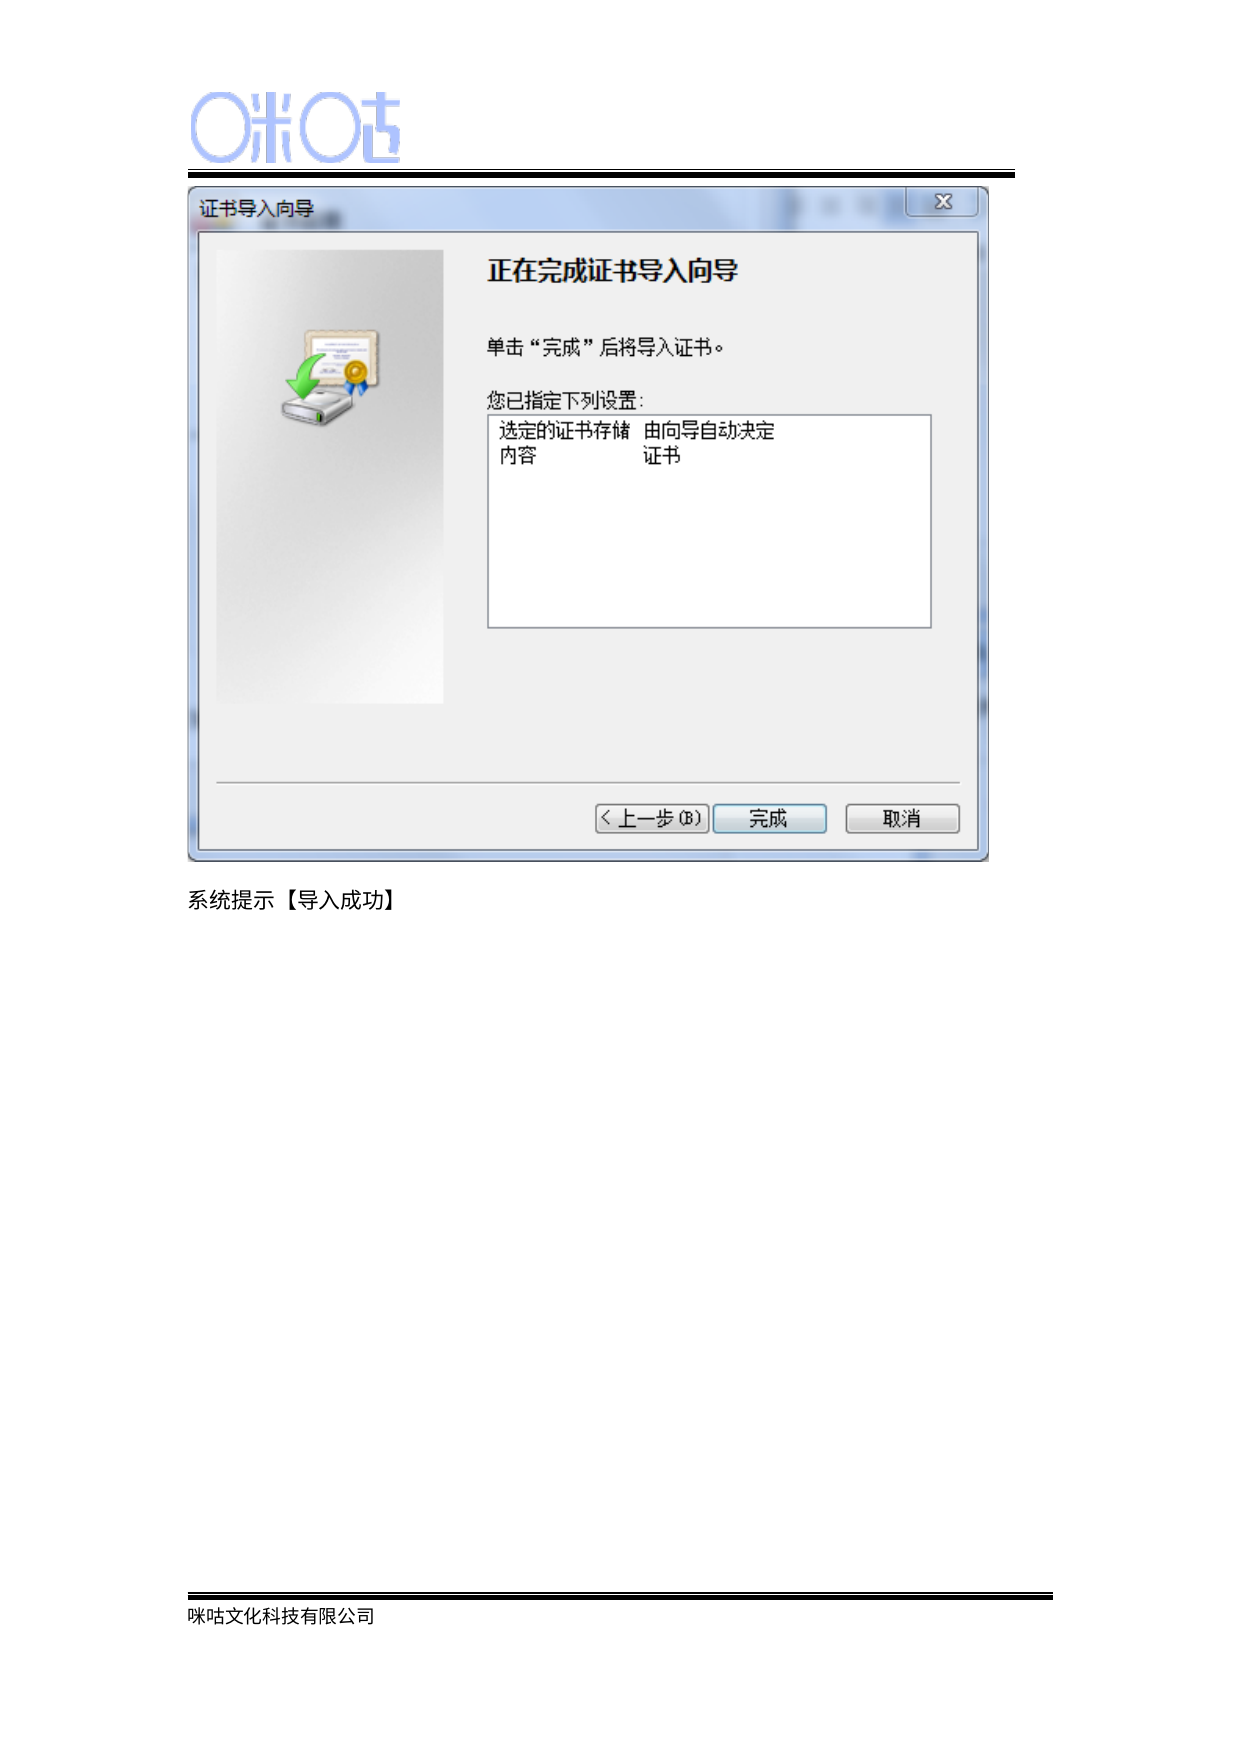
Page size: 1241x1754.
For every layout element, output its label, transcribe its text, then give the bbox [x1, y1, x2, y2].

text 系统提示【导入成功】 [187, 882, 1053, 915]
picture [187, 186, 989, 862]
